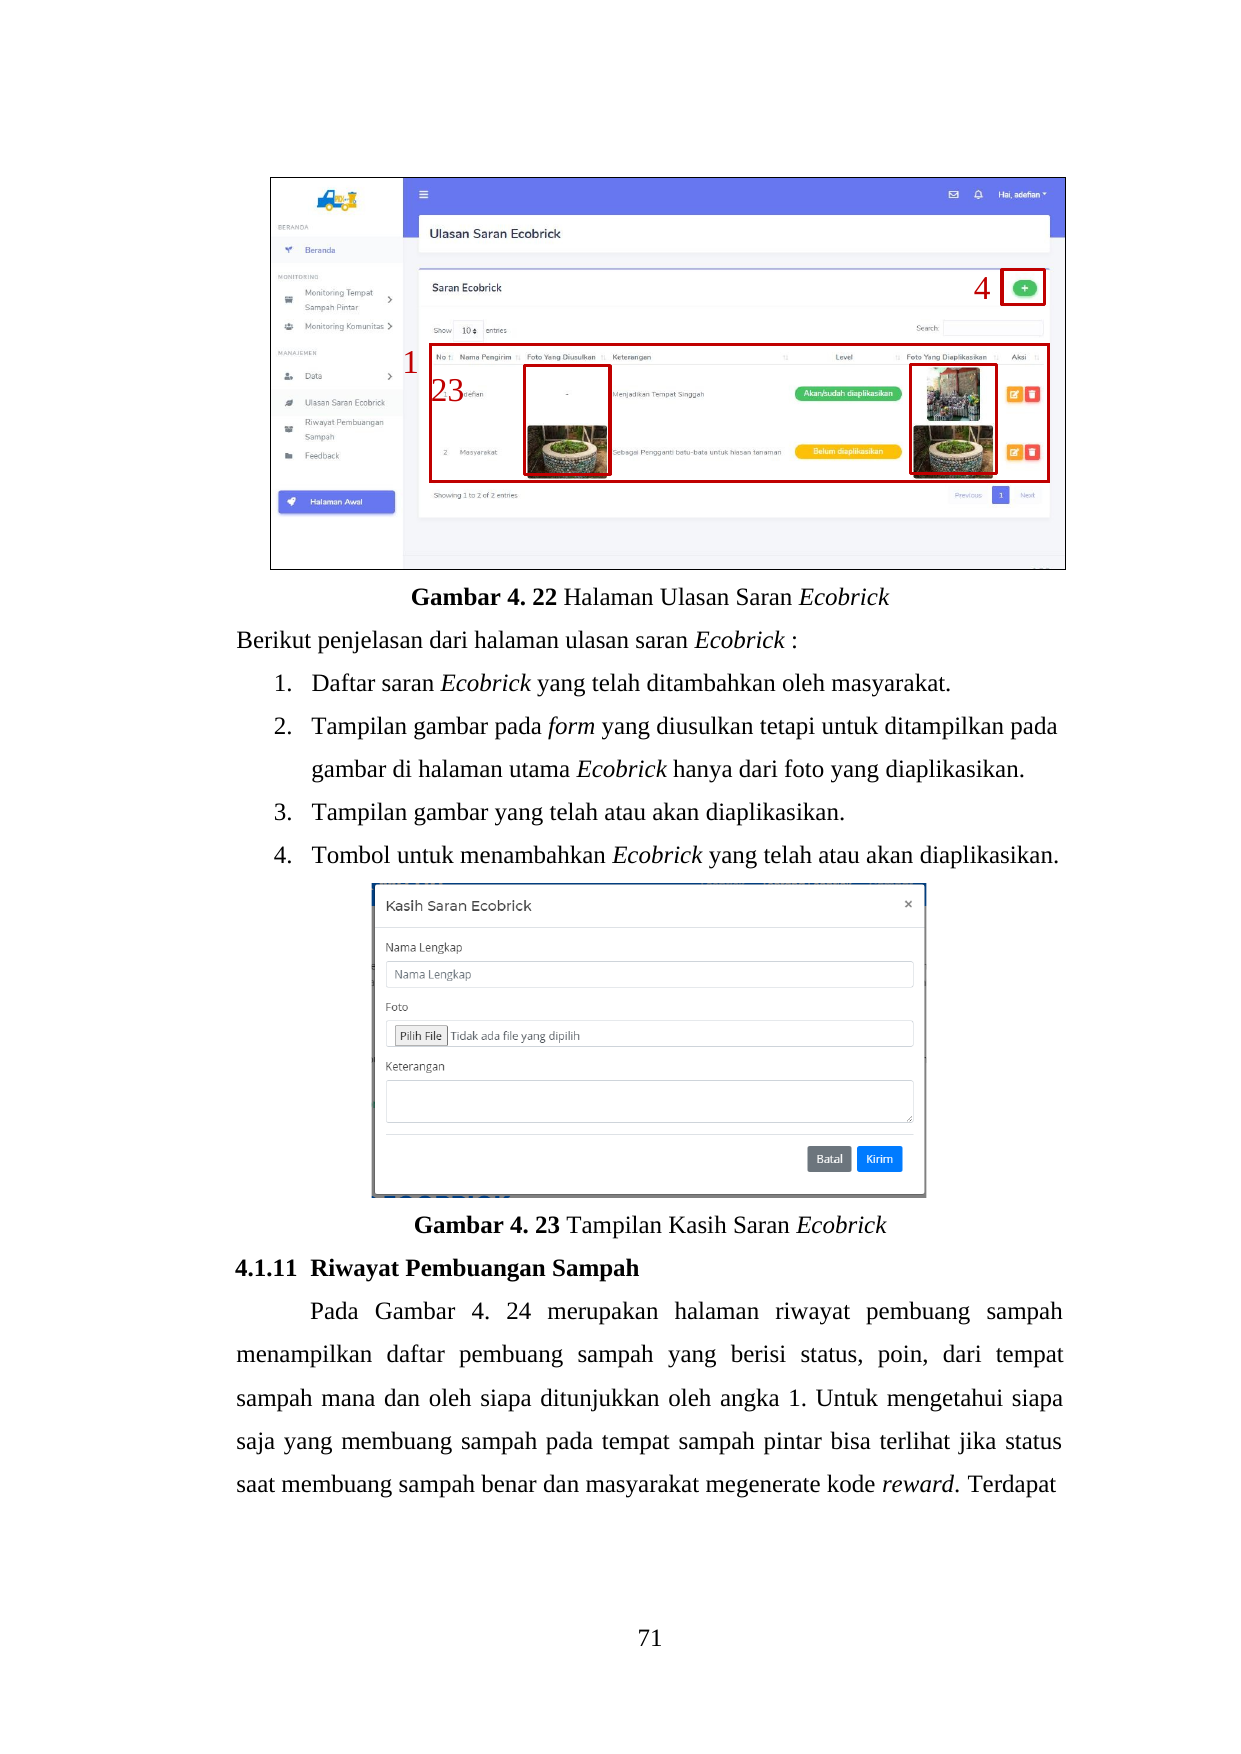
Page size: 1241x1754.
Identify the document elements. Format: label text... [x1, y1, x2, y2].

subtitle Riwayat Pembuangan Sampah [235, 1253, 1109, 1282]
list Tampilan gambar pada form yang diusulkan tetapi untuk ditampilkan pada gambar di halaman utama Ecobrick hanya dari foto yang diaplikasikan. [274, 711, 1063, 783]
picture [271, 178, 1065, 569]
list Tombol untuk menambahkan Ecobrick yang telah atau akan diaplikasikan. [274, 840, 1109, 869]
list Daftar saran Ecobrick yang telah ditambahkan oleh masyarakat. [274, 668, 1109, 697]
text Pada Gambar 4. 24 merupakan halaman riwayat pembuang sampah menampilkan daftar pembuang sampah yang berisi status, poin, dari tempat sampah mana dan oleh siapa ditunjukkan oleh angka 1. Untuk mengetahui siapa saja yang membuang sampah pada tempat sampah pintar bisa terlihat jika status saat membuang sampah benar dan masyarakat megenerate kode reward. Terdapat [236, 1296, 1064, 1498]
picture [371, 883, 927, 1198]
text Gambar 4. 22 Halaman Ulasan Saran Ecobrick [411, 582, 1109, 611]
list Tampilan gambar yang telah atau akan diaplikasikan. [274, 797, 1109, 826]
text Berikut penjelasan dari halaman ulasan saran Ecobrick : [236, 625, 1109, 654]
